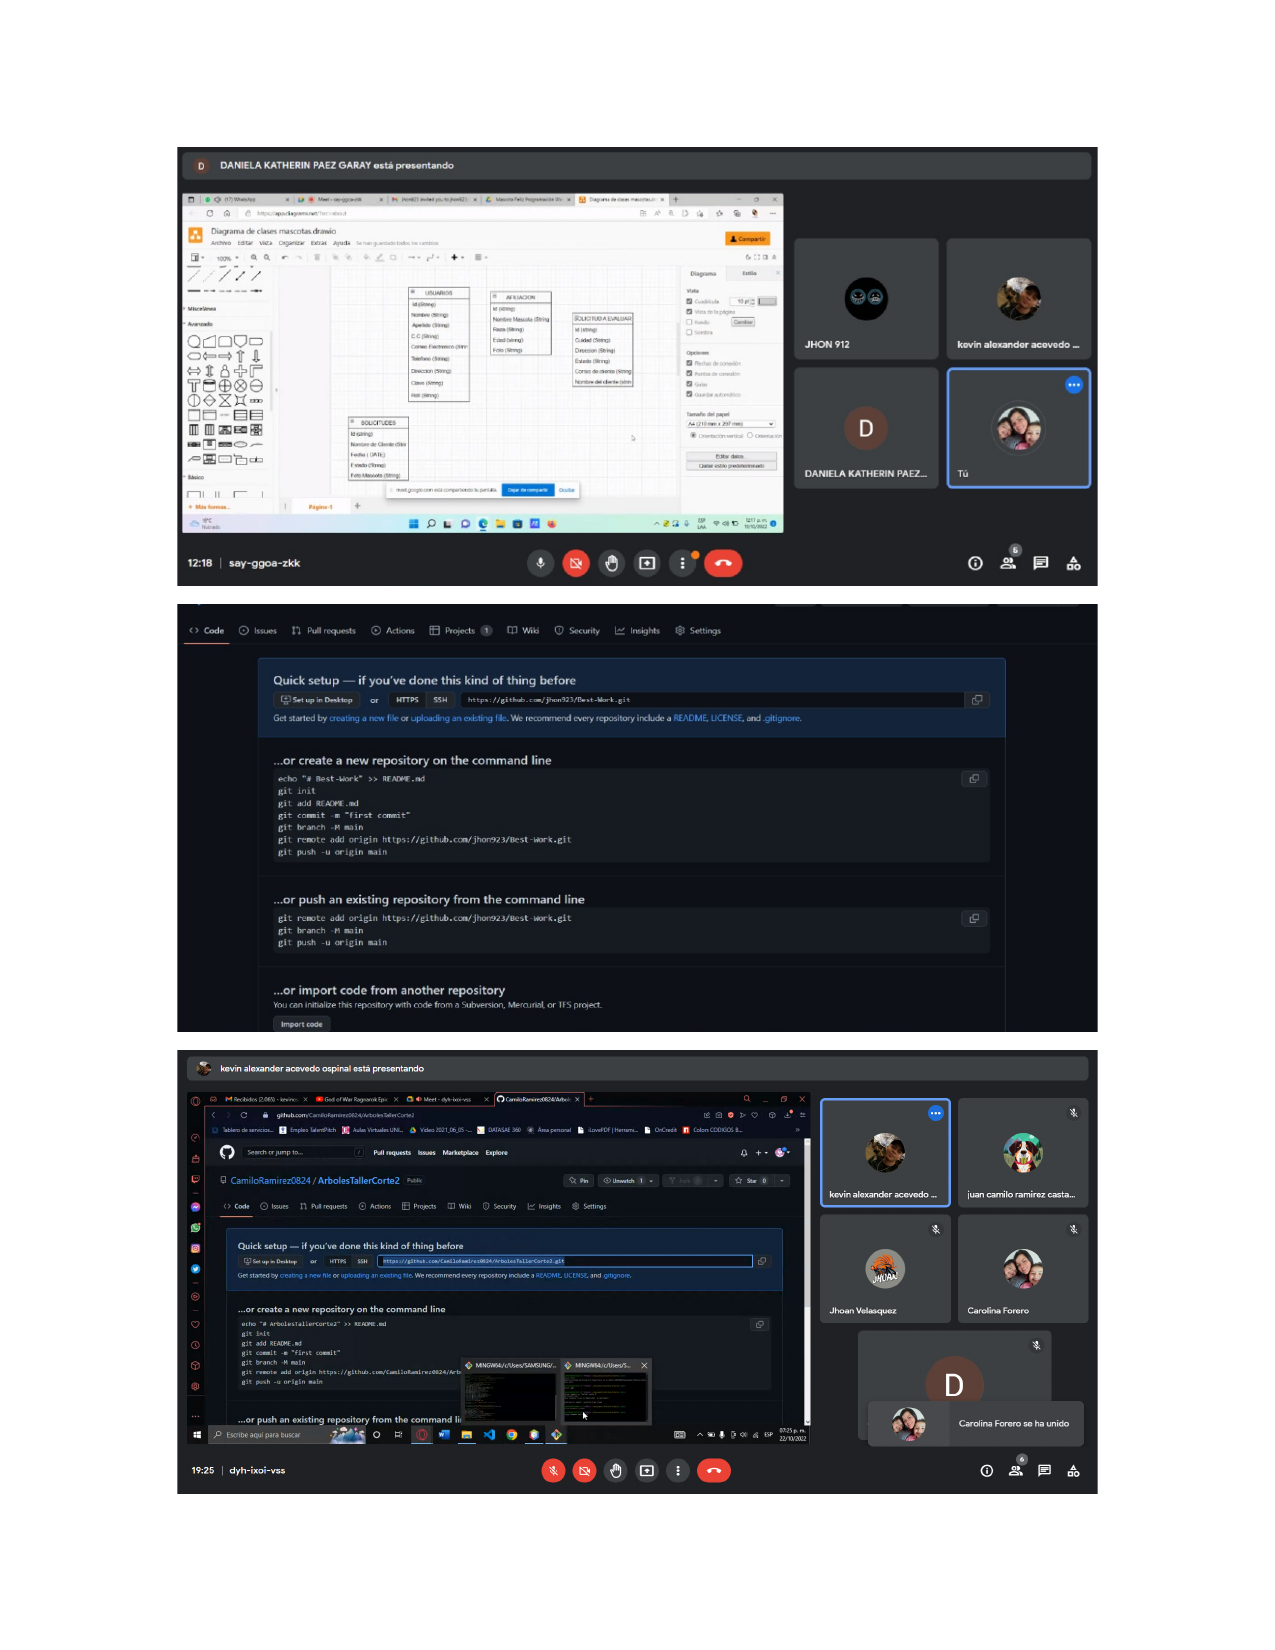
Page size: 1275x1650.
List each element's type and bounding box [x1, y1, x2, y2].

picture [177, 604, 1098, 1032]
picture [177, 147, 1098, 586]
picture [177, 1050, 1098, 1494]
